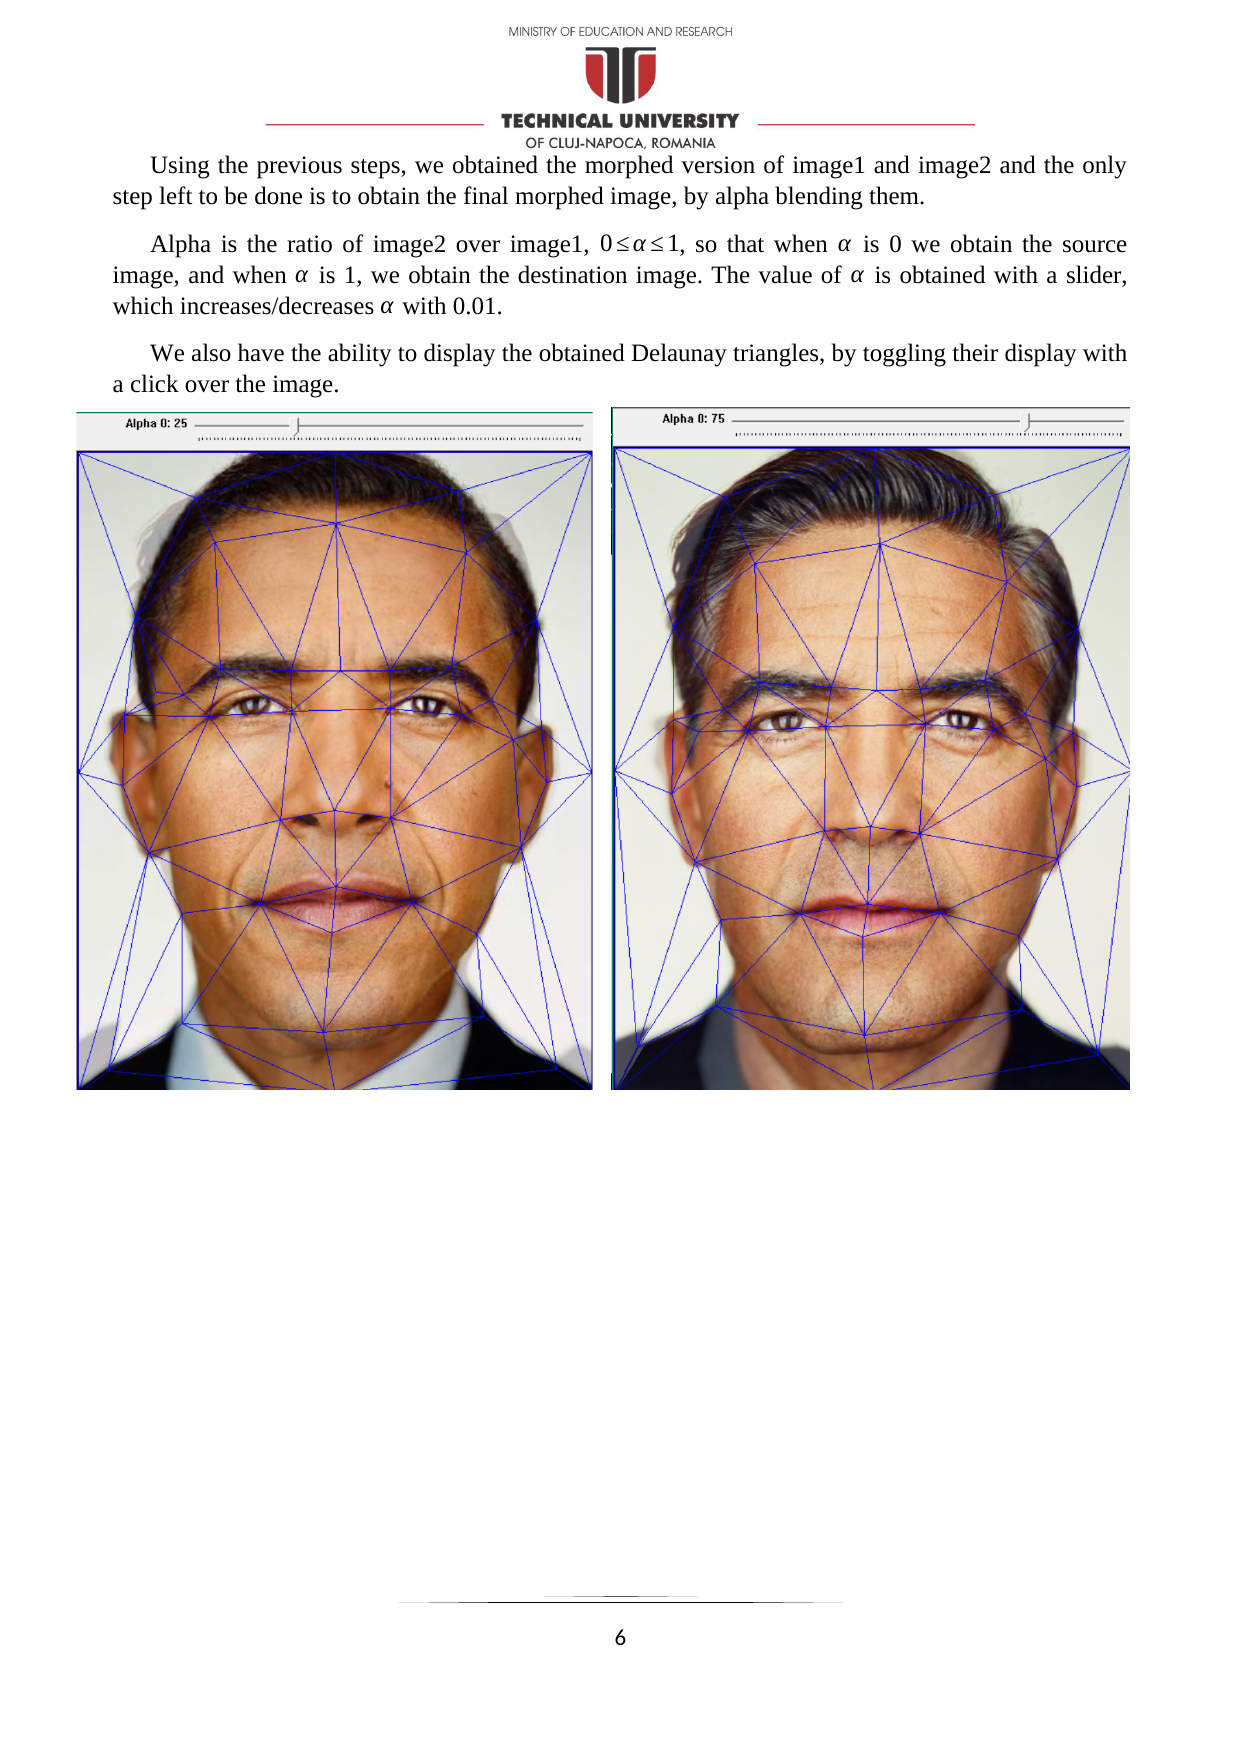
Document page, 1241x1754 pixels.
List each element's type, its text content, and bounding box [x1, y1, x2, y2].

picture [611, 407, 1130, 1090]
text Alpha is the ratio of image2 over image1, , so that when is 0 we obtain the source image, and when is 1, we obtain the destination image. The value of is obtained with a slider, which increases/decreases with 0.01. [112, 229, 1128, 319]
text Using the previous steps, we obtained the morphed version of image1 and image2 and the only step left to be done is to obtain the final morphed image, by alpha blending them. [112, 150, 1128, 210]
text We also have the ability to display the obtained Delaunay triangles, by toggling their display with a click over the image. [112, 338, 1128, 398]
picture [76, 412, 593, 1090]
